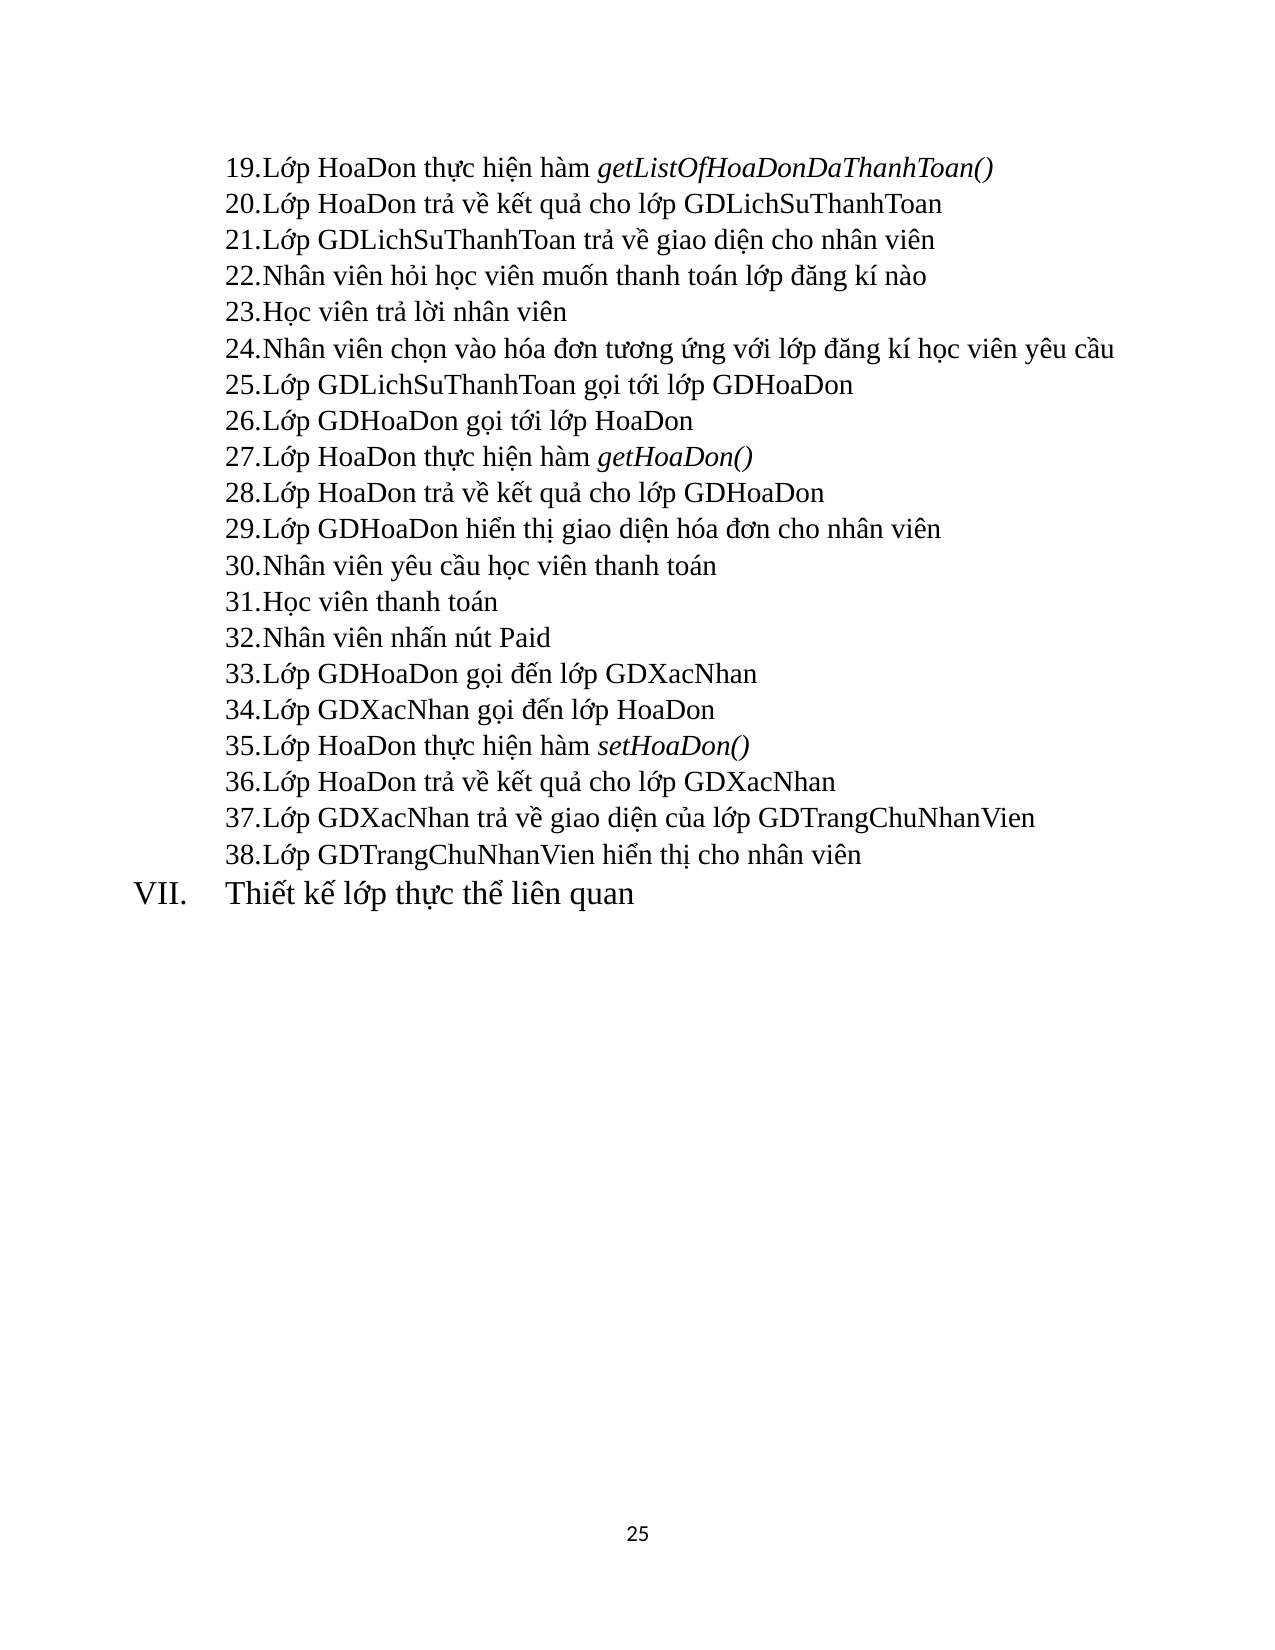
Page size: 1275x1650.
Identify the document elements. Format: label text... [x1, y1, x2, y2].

list Nhân viên yêu cầu học viên thanh toán [225, 548, 1125, 581]
list Học viên trả lời nhân viên [225, 294, 1125, 328]
list Nhân viên chọn vào hóa đơn tương ứng với lớp đăng kí học viên yêu cầu [225, 331, 1125, 364]
list Lớp HoaDon trả về kết quả cho lớp GDHoaDon [225, 475, 1125, 509]
list Lớp GDHoaDon gọi đến lớp GDXacNhan [225, 656, 1125, 689]
list Lớp GDTrangChuNhanVien hiển thị cho nhân viên [225, 837, 1125, 870]
list Lớp HoaDon thực hiện hàm getHoaDon() [225, 439, 1125, 473]
list Lớp HoaDon thực hiện hàm getListOfHoaDonDaThanhToan() [225, 150, 1125, 183]
list Lớp HoaDon thực hiện hàm setHoaDon() [225, 728, 1125, 762]
list Nhân viên nhấn nút Paid [225, 620, 1125, 653]
list Lớp GDHoaDon gọi tới lớp HoaDon [225, 403, 1125, 437]
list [225, 186, 1125, 220]
list Nhân viên hỏi học viên muốn thanh toán lớp đăng kí nào [225, 258, 1125, 292]
list Thiết kế lớp thực thể liên quan [187, 873, 1125, 911]
list Lớp GDXacNhan trả về giao diện của lớp GDTrangChuNhanVien [225, 801, 1125, 834]
list Lớp GDLichSuThanhToan gọi tới lớp GDHoaDon [225, 367, 1125, 400]
list Lớp HoaDon trả về kết quả cho lớp GDXacNhan [225, 764, 1125, 798]
list Lớp GDLichSuThanhToan trả về giao diện cho nhân viên [225, 222, 1125, 256]
list Học viên thanh toán [225, 584, 1125, 617]
list Lớp GDXacNhan gọi đến lớp HoaDon [225, 692, 1125, 726]
list Lớp GDHoaDon hiển thị giao diện hóa đơn cho nhân viên [225, 511, 1125, 545]
